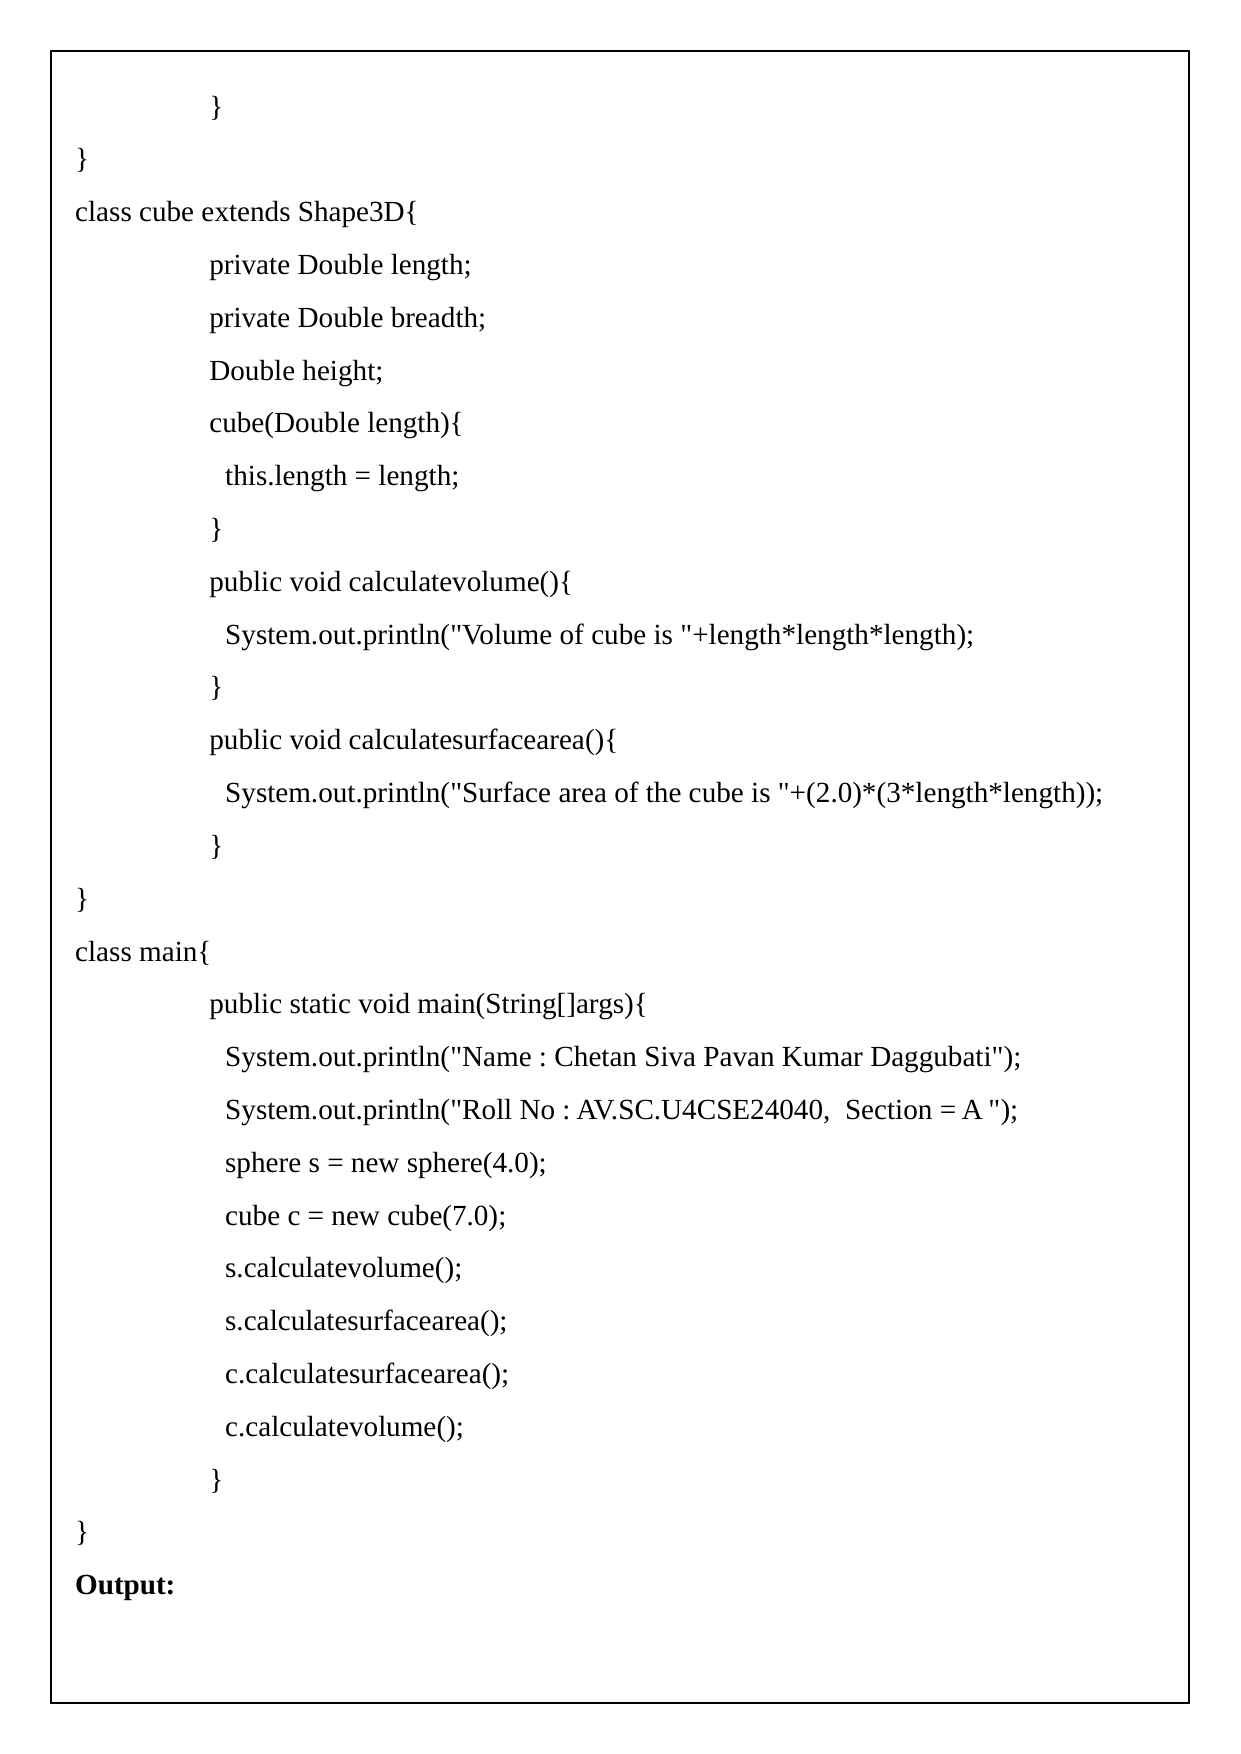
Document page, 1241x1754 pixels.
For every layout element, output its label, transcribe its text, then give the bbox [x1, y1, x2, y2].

text this.length = length; [75, 458, 1165, 492]
text private Double breadth; [75, 300, 1165, 333]
text } [75, 141, 1165, 175]
text class cube extends Shape3D{ [75, 194, 1165, 228]
text s.calculatesurfacearea(); [75, 1303, 1165, 1337]
text } [75, 881, 1165, 914]
text s.calculatevolume(); [75, 1251, 1165, 1284]
text class main{ [75, 934, 1165, 967]
text } [75, 1462, 1165, 1495]
text c.calculatesurfacearea(); [75, 1356, 1165, 1390]
text Double height; [75, 353, 1165, 386]
text cube(Double length){ [75, 406, 1165, 439]
text } [75, 89, 1165, 122]
text System.out.println("Name : Chetan Siva Pavan Kumar Daggubati"); [75, 1039, 1165, 1073]
text } [75, 511, 1165, 545]
text public static void main(String[]args){ [75, 986, 1165, 1020]
text cube c = new cube(7.0); [75, 1198, 1165, 1231]
text System.out.println("Surface area of the cube is "+(2.0)*(3*length*length)); [75, 775, 1165, 809]
text } [75, 669, 1165, 703]
text } [75, 1514, 1165, 1548]
text System.out.println("Roll No : AV.SC.U4CSE24040, Section = A "); [75, 1092, 1165, 1126]
text c.calculatevolume(); [75, 1409, 1165, 1442]
text private Double length; [75, 247, 1165, 281]
text } [75, 828, 1165, 862]
text public void calculatesurfacearea(){ [75, 722, 1165, 756]
text sphere s = new sphere(4.0); [75, 1145, 1165, 1178]
text public void calculatevolume(){ [75, 564, 1165, 597]
text Output: [75, 1567, 1165, 1601]
text System.out.println("Volume of cube is "+length*length*length); [75, 617, 1165, 650]
